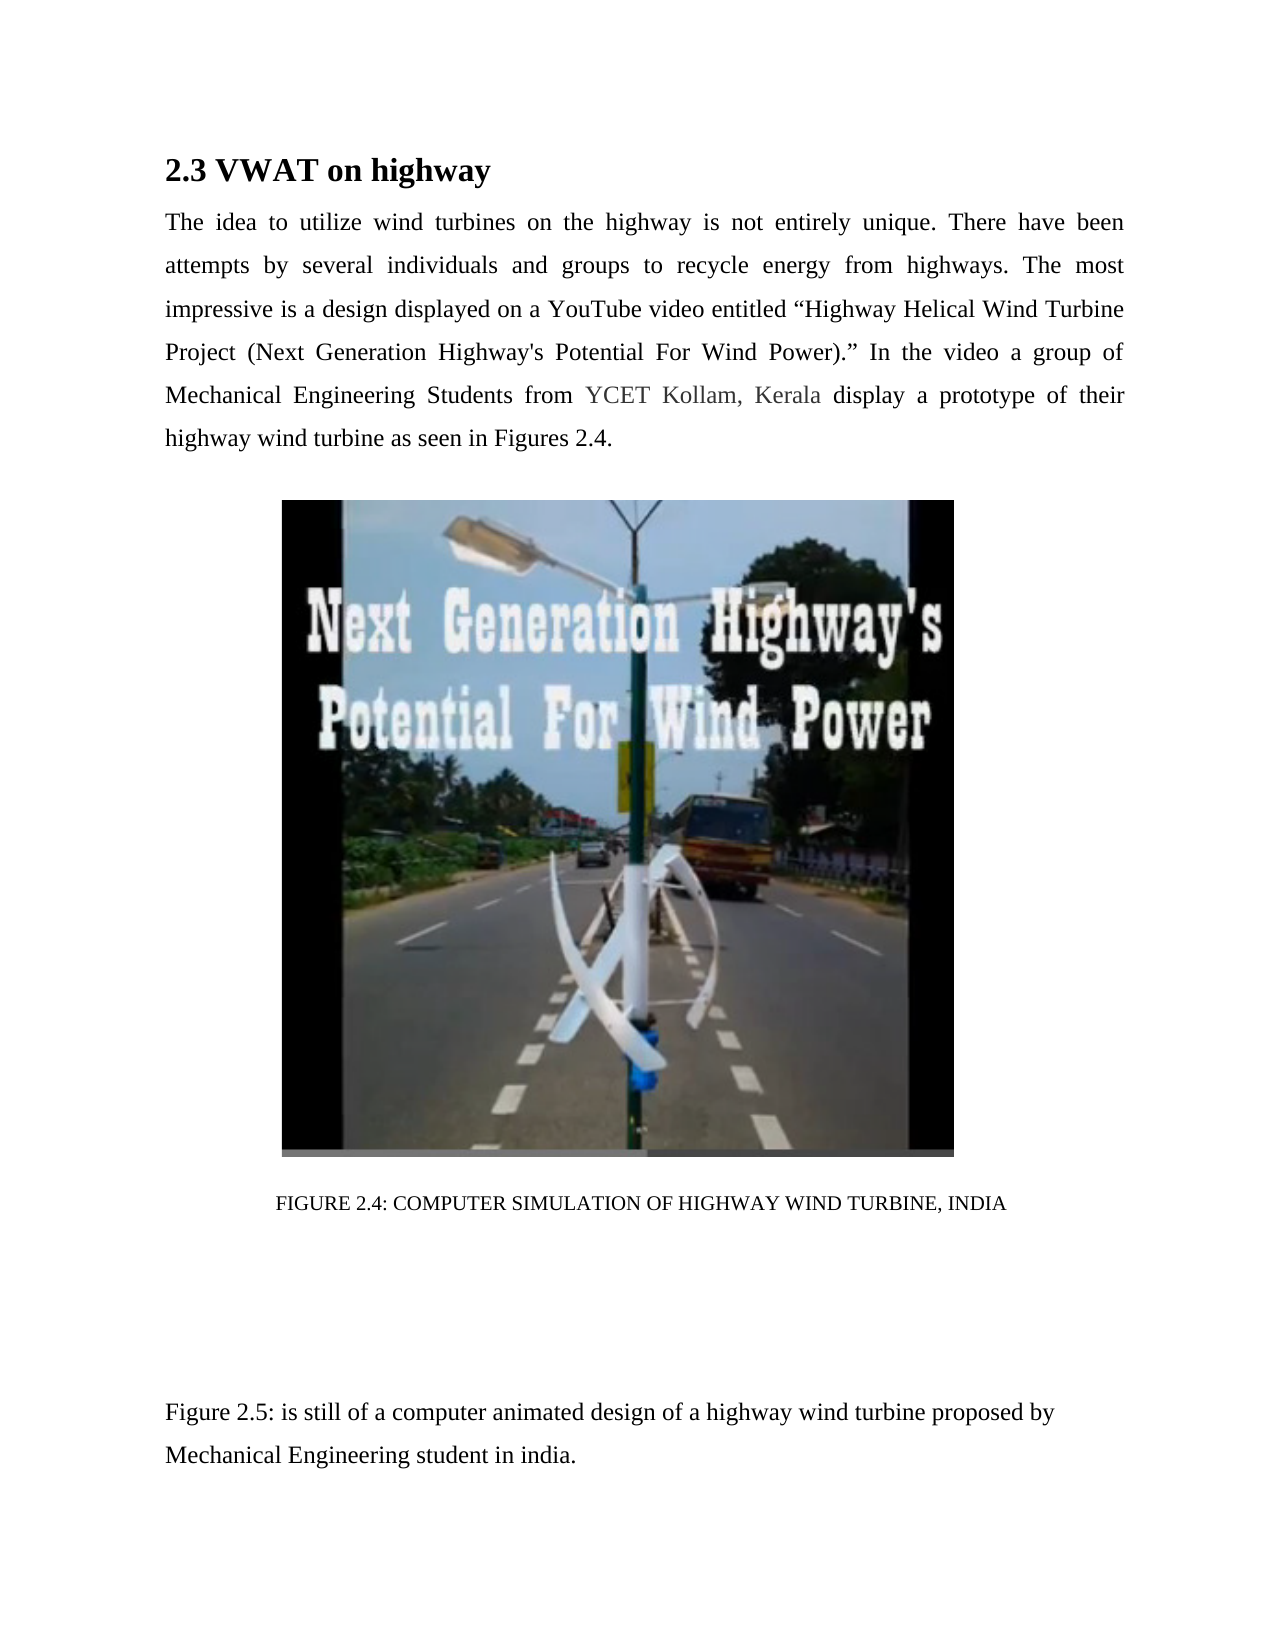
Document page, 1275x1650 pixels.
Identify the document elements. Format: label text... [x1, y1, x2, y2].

text The idea to utilize wind turbines on the highway is not entirely unique. There have been attempts by several individuals and groups to recycle energy from highways. The most impressive is a design displayed on a YouTube video entitled “Highway Helical Wind Turbine Project (Next Generation Highway's Potential For Wind Power).” In the video a group of Mechanical Engineering Students from YCET Kollam, Kerala display a prototype of their highway wind turbine as seen in Figures 2.4. [165, 207, 1125, 452]
text FIGURE 2.4: COMPUTER SIMULATION OF HIGHWAY WIND TURBINE, INDIA [165, 1191, 1125, 1215]
text Figure 2.5: is still of a computer animated design of a highway wind turbine proposed by Mechanical Engineering student in india. [165, 1397, 1125, 1469]
text 2.3 VWAT on highway [165, 150, 1125, 188]
